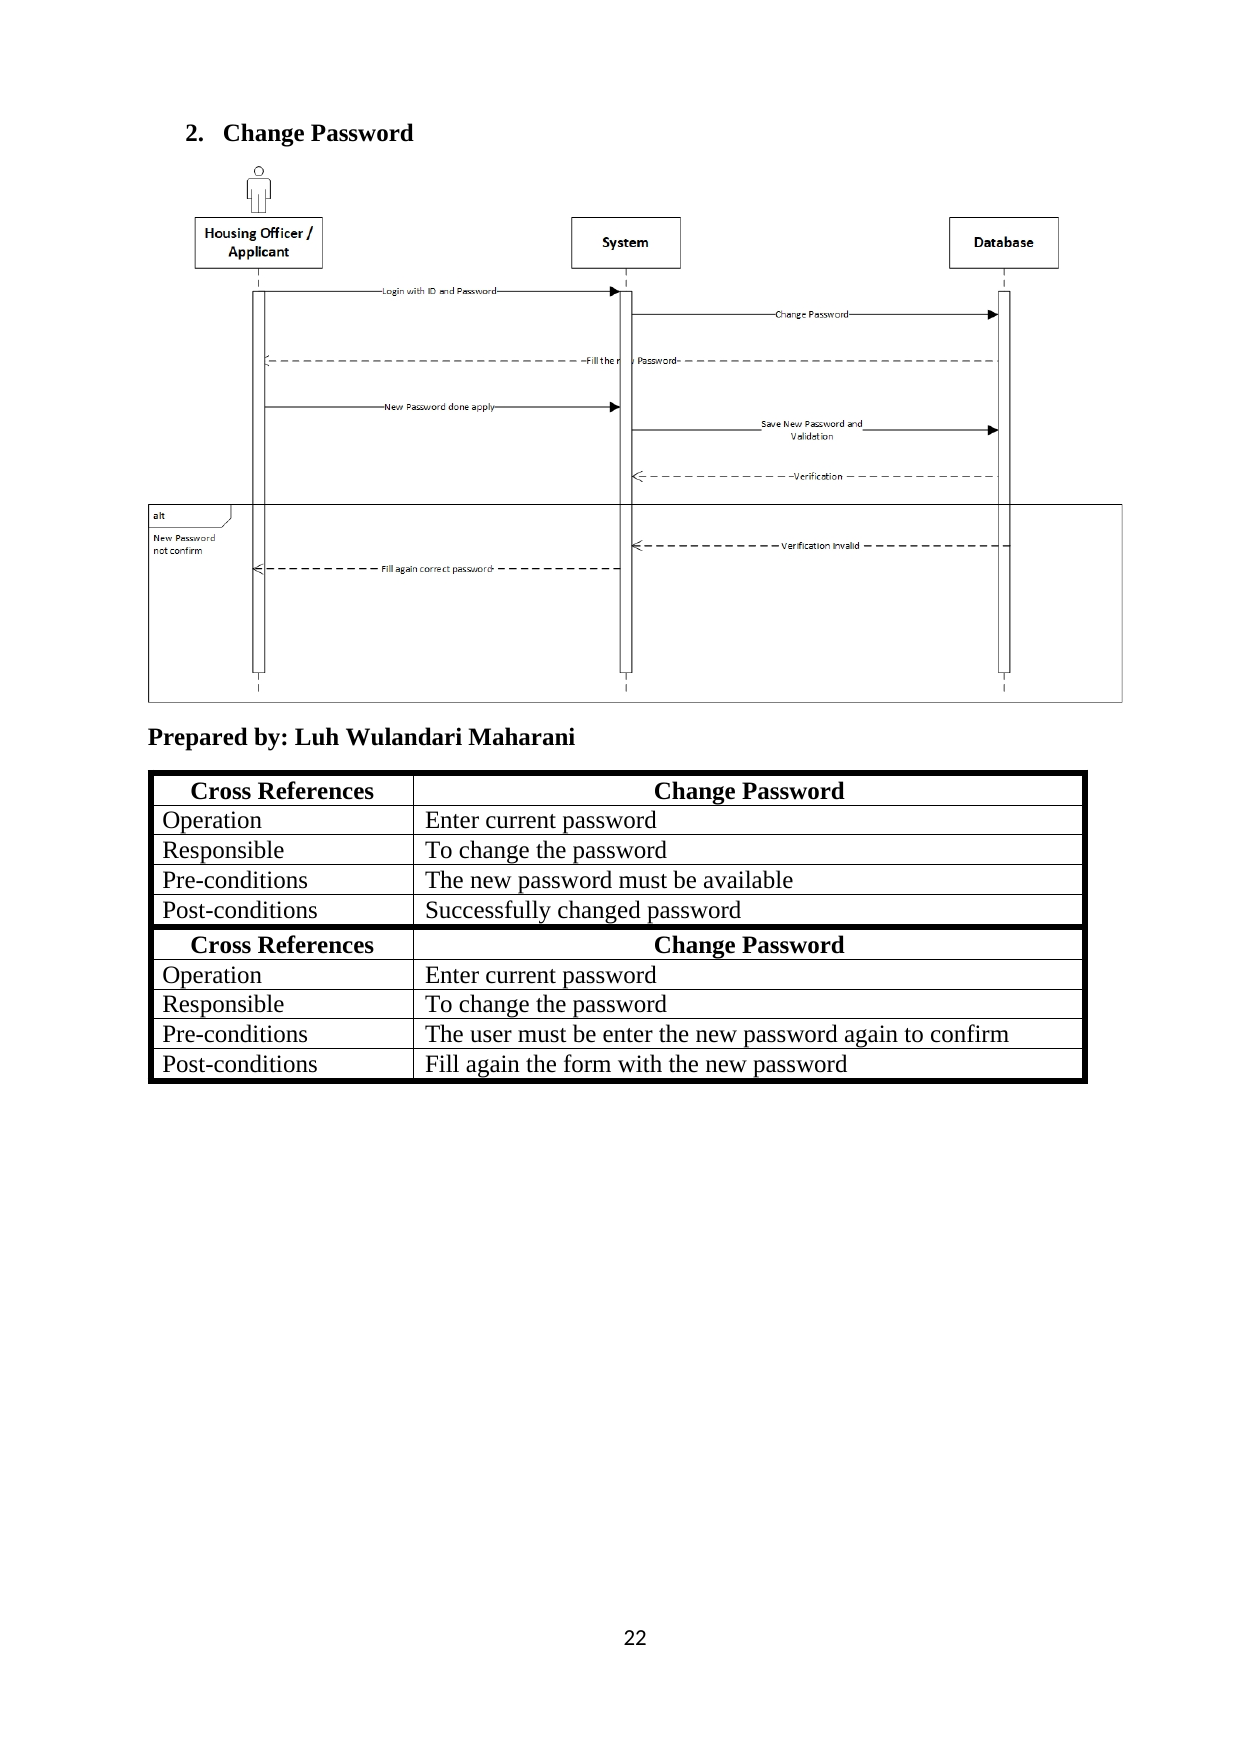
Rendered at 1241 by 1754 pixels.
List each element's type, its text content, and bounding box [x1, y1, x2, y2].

text Prepared by: Luh Wulandari Maharani [148, 722, 1122, 751]
table_cell Successfully changed password [414, 895, 1082, 924]
table_cell Operation [154, 806, 413, 834]
list Change Password [185, 118, 1122, 147]
picture [147, 165, 1123, 703]
table_header Change Password [414, 776, 1082, 804]
table_cell The new password must be available [414, 865, 1082, 894]
table_cell The user must be enter the new password again to confirm [414, 1019, 1082, 1048]
table_cell Post-conditions [154, 1049, 413, 1078]
table_cell Pre-conditions [154, 865, 413, 894]
table_cell Post-conditions [154, 895, 413, 924]
table_cell Enter current password [414, 806, 1082, 834]
table_cell Operation [154, 960, 413, 988]
table_cell Enter current password [414, 960, 1082, 988]
table_cell To change the password [414, 835, 1082, 864]
table_cell Fill again the form with the new password [414, 1049, 1082, 1078]
table_cell Responsible [154, 990, 413, 1018]
table_header Cross References [154, 776, 413, 804]
table_cell Responsible [154, 835, 413, 864]
table_cell Cross References [154, 930, 413, 959]
table_cell Change Password [414, 930, 1082, 959]
table_cell To change the password [414, 990, 1082, 1018]
table_cell Pre-conditions [154, 1019, 413, 1048]
